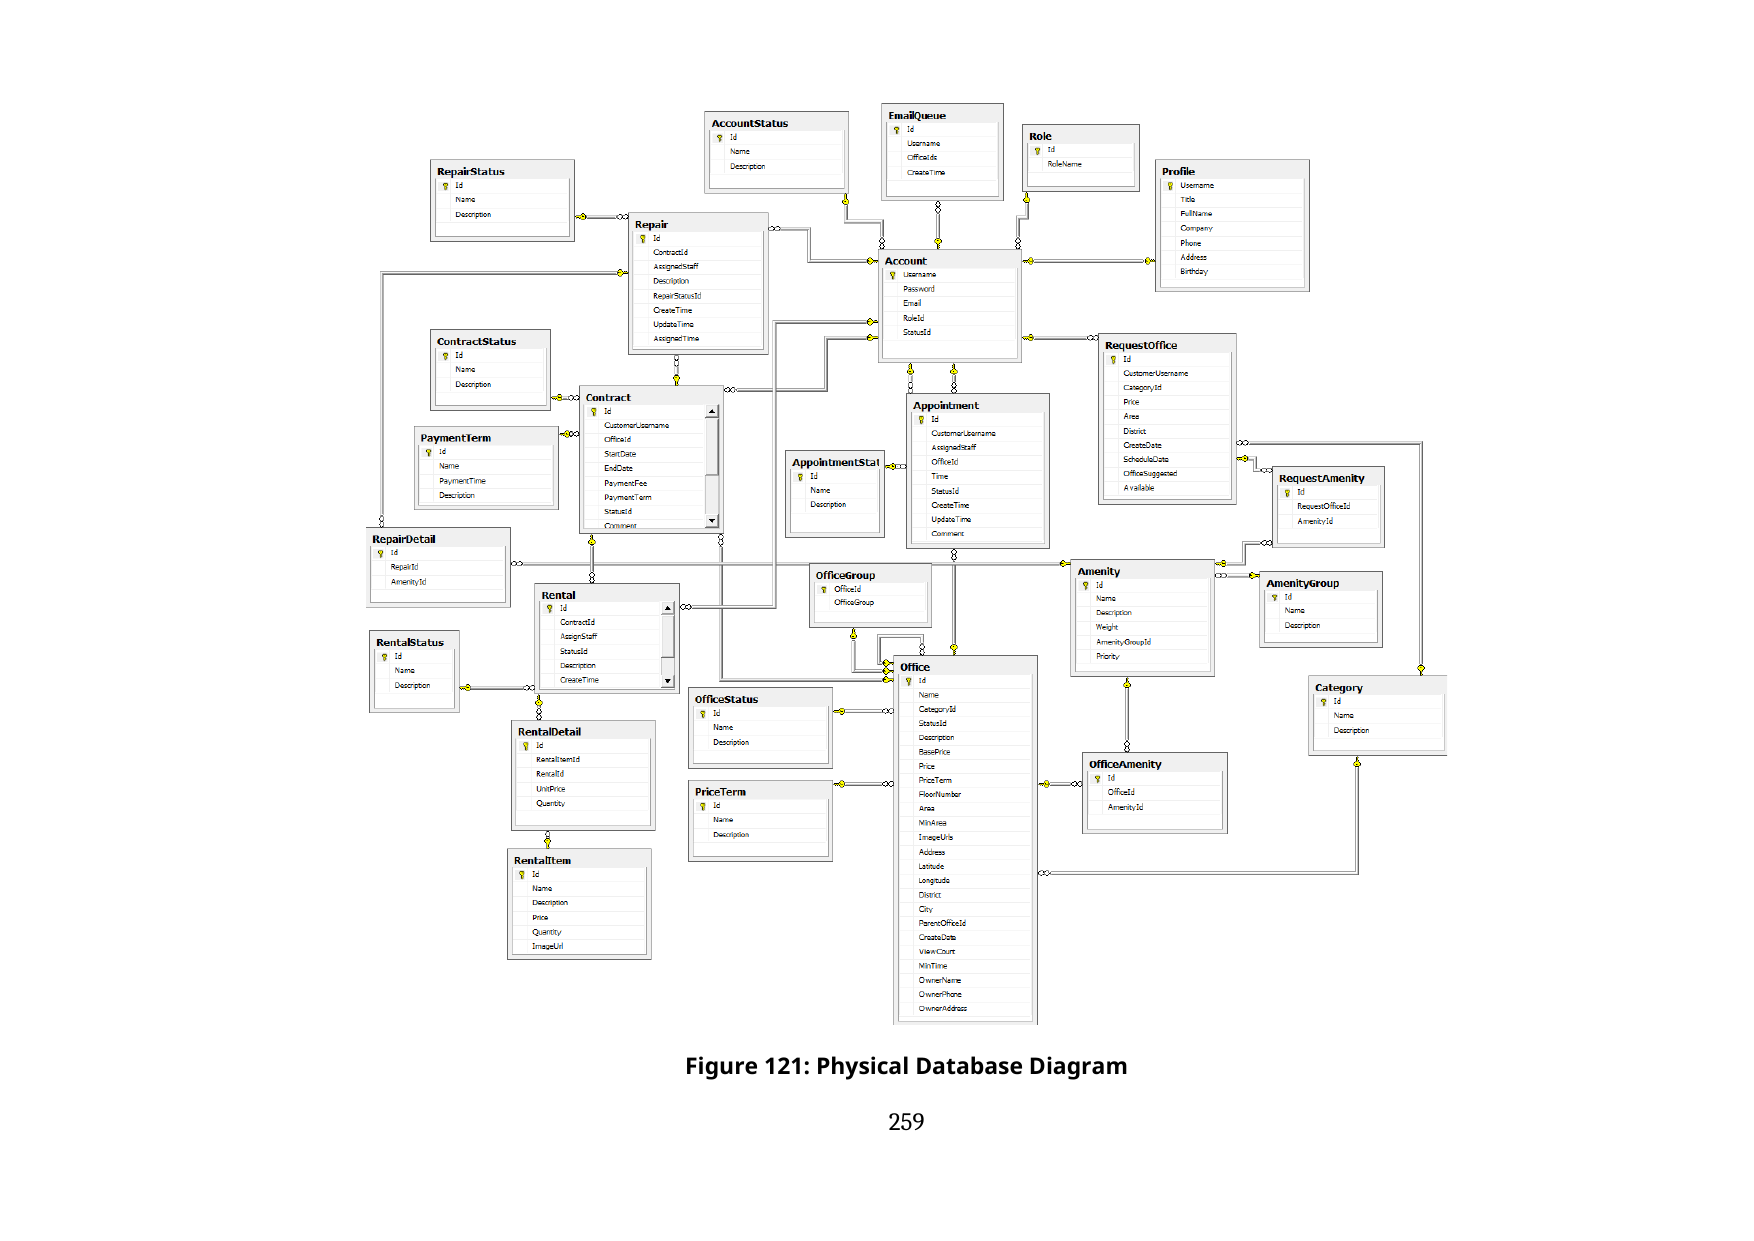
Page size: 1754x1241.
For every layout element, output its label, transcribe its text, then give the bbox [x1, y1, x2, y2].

picture [366, 103, 1448, 1025]
